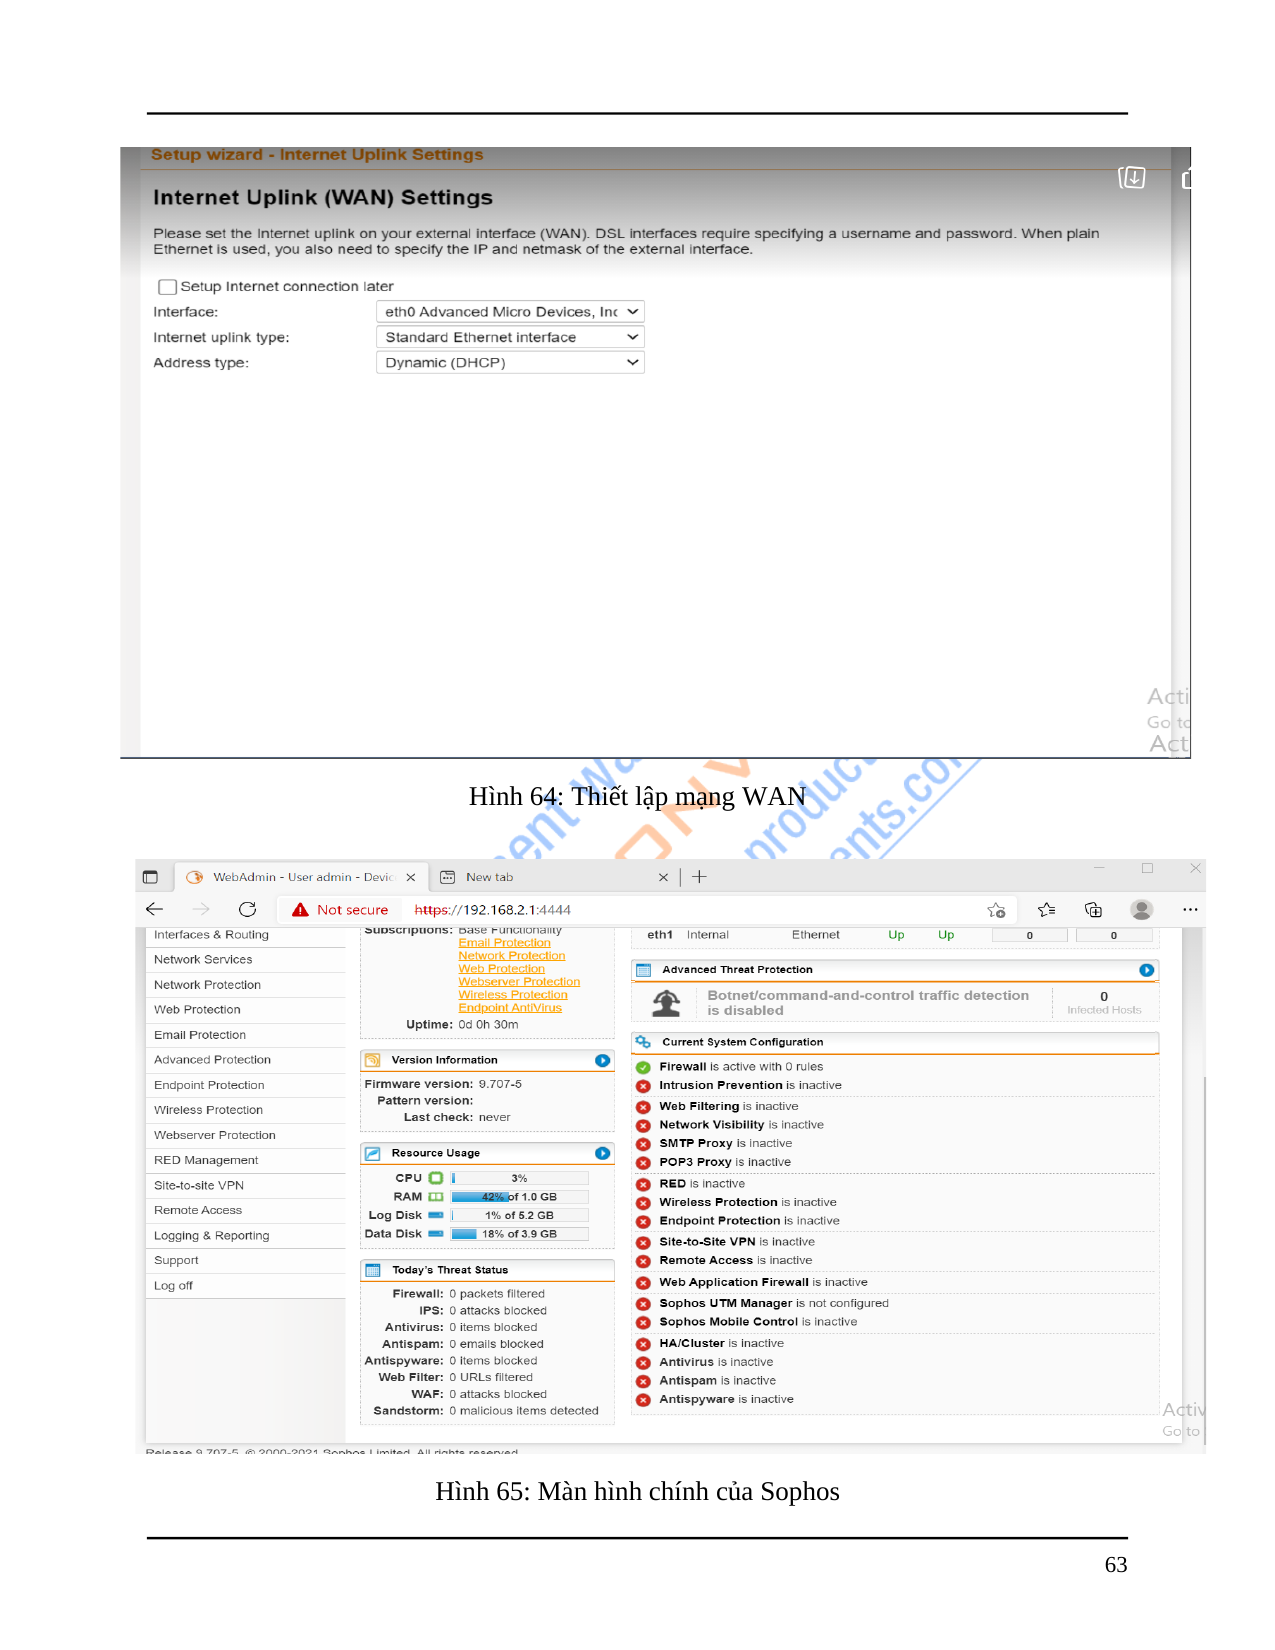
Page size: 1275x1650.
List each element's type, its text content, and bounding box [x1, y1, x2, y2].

picture [135, 811, 1207, 1454]
text Hình 64: Thiết lập mạng WAN [135, 780, 1139, 811]
picture [120, 147, 1192, 780]
text Hình 65: Màn hình chính của Sophos [135, 1475, 1139, 1507]
